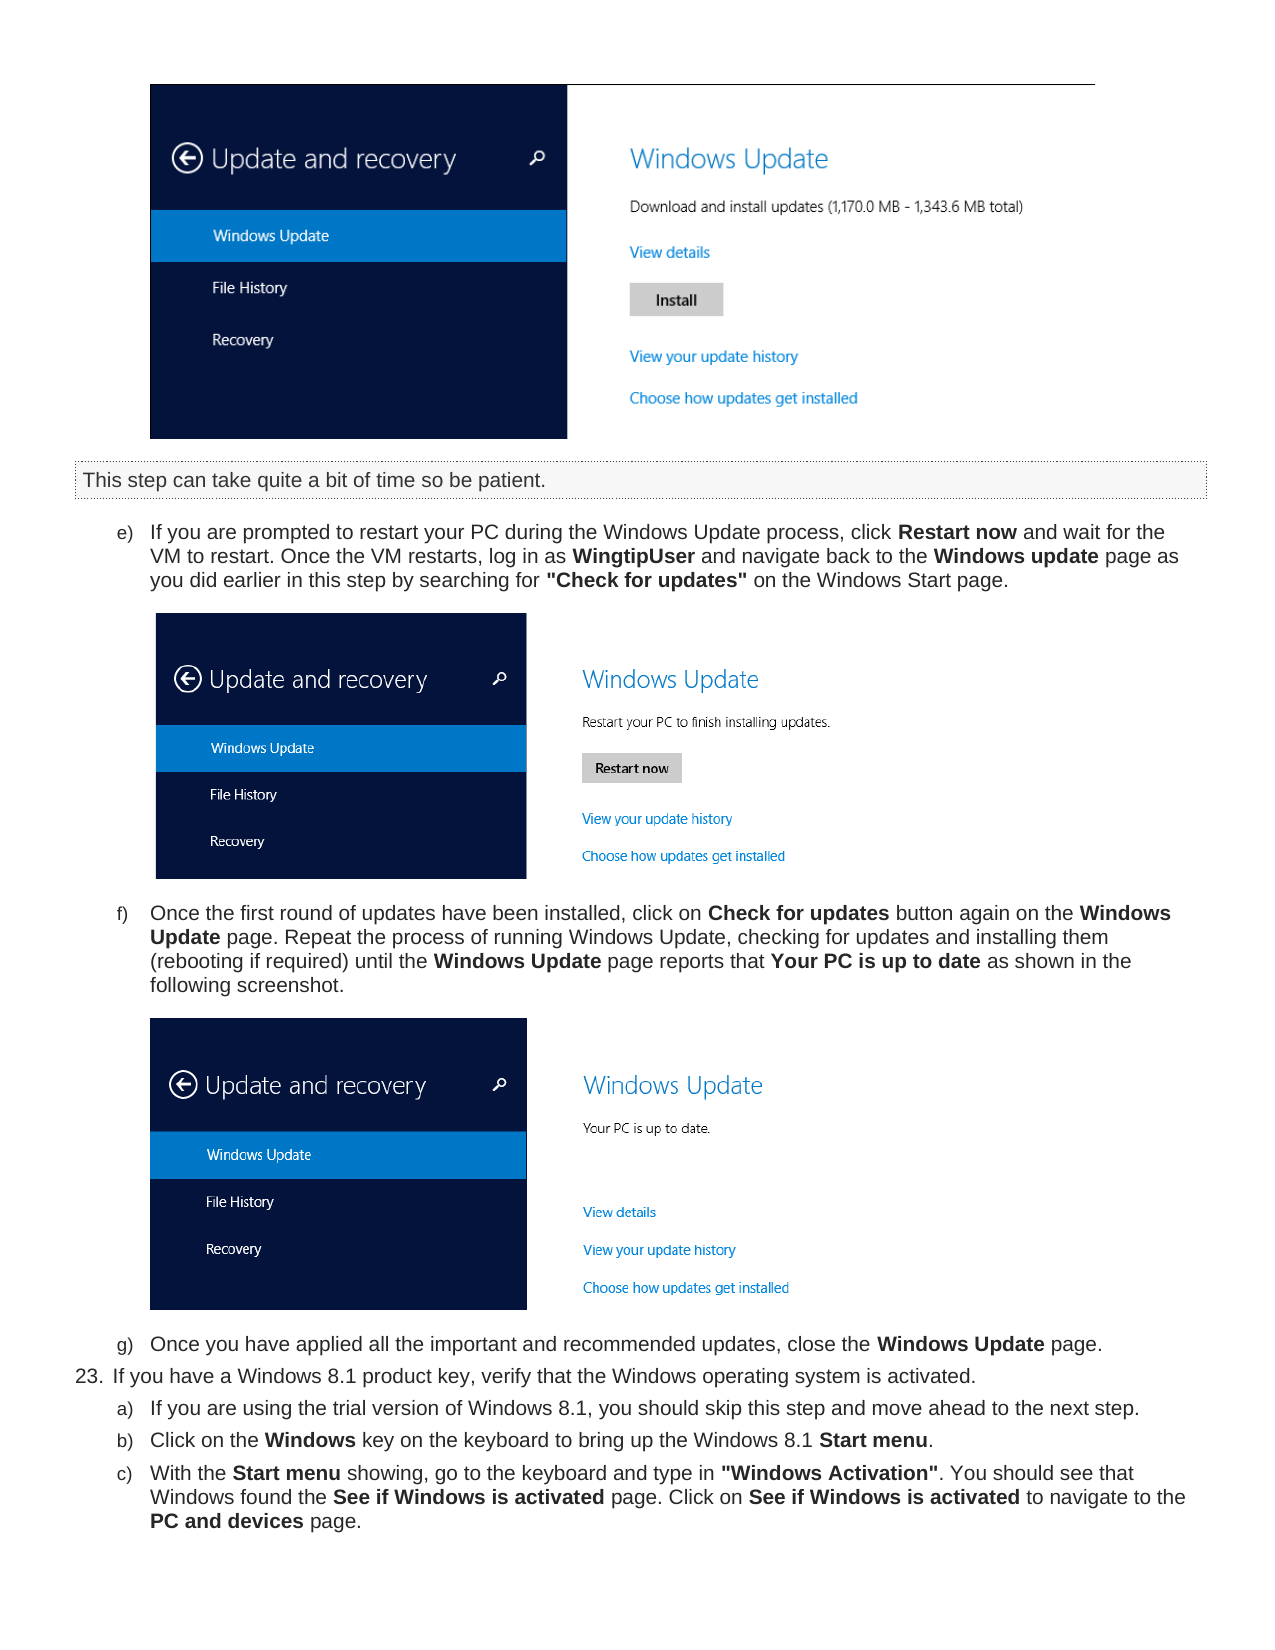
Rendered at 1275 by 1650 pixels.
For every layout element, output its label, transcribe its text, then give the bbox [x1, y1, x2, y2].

text Once the first round of updates have been installed, click on Check for updates button again on the Windows Update page. Repeat the process of running Windows Update, checking for updates and installing them (rebooting if required) until the Windows Update page reports that Your PC is up to date as shown in the following screenshot. [117, 901, 1200, 996]
text Once you have applied all the important and recommended updates, close the Windows Update page. [117, 1331, 1200, 1355]
text If you are using the trial version of Windows 8.1, you should skip this step and move ahead to the next step. [117, 1396, 1200, 1420]
text If you are prompted to restart your PC during the Windows Update process, click Restart now and wait for the VM to restart. Once the VM restarts, log in as WingtipUser and navigate back to the Windows update page as you did earlier in this step by searching for "Check for updates" on the Windows Start page. [117, 520, 1200, 592]
text This step can take quite a bit of time so be patient. [75, 461, 1207, 499]
picture [155, 613, 872, 879]
picture [150, 84, 1096, 439]
text If you have a Windows 8.1 product key, verify that the Windows operating system is activated. [75, 1364, 1200, 1388]
text With the Start menu showing, go to the keyboard and type in "Windows Activation". You should see that Windows found the See if Windows is activated page. Click on See if Windows is activated to navigate to the PC and devices page. [117, 1461, 1200, 1532]
text Click on the Windows key on the keyboard to bring up the Windows 8.1 Start menu. [117, 1428, 1200, 1452]
picture [150, 1018, 851, 1310]
